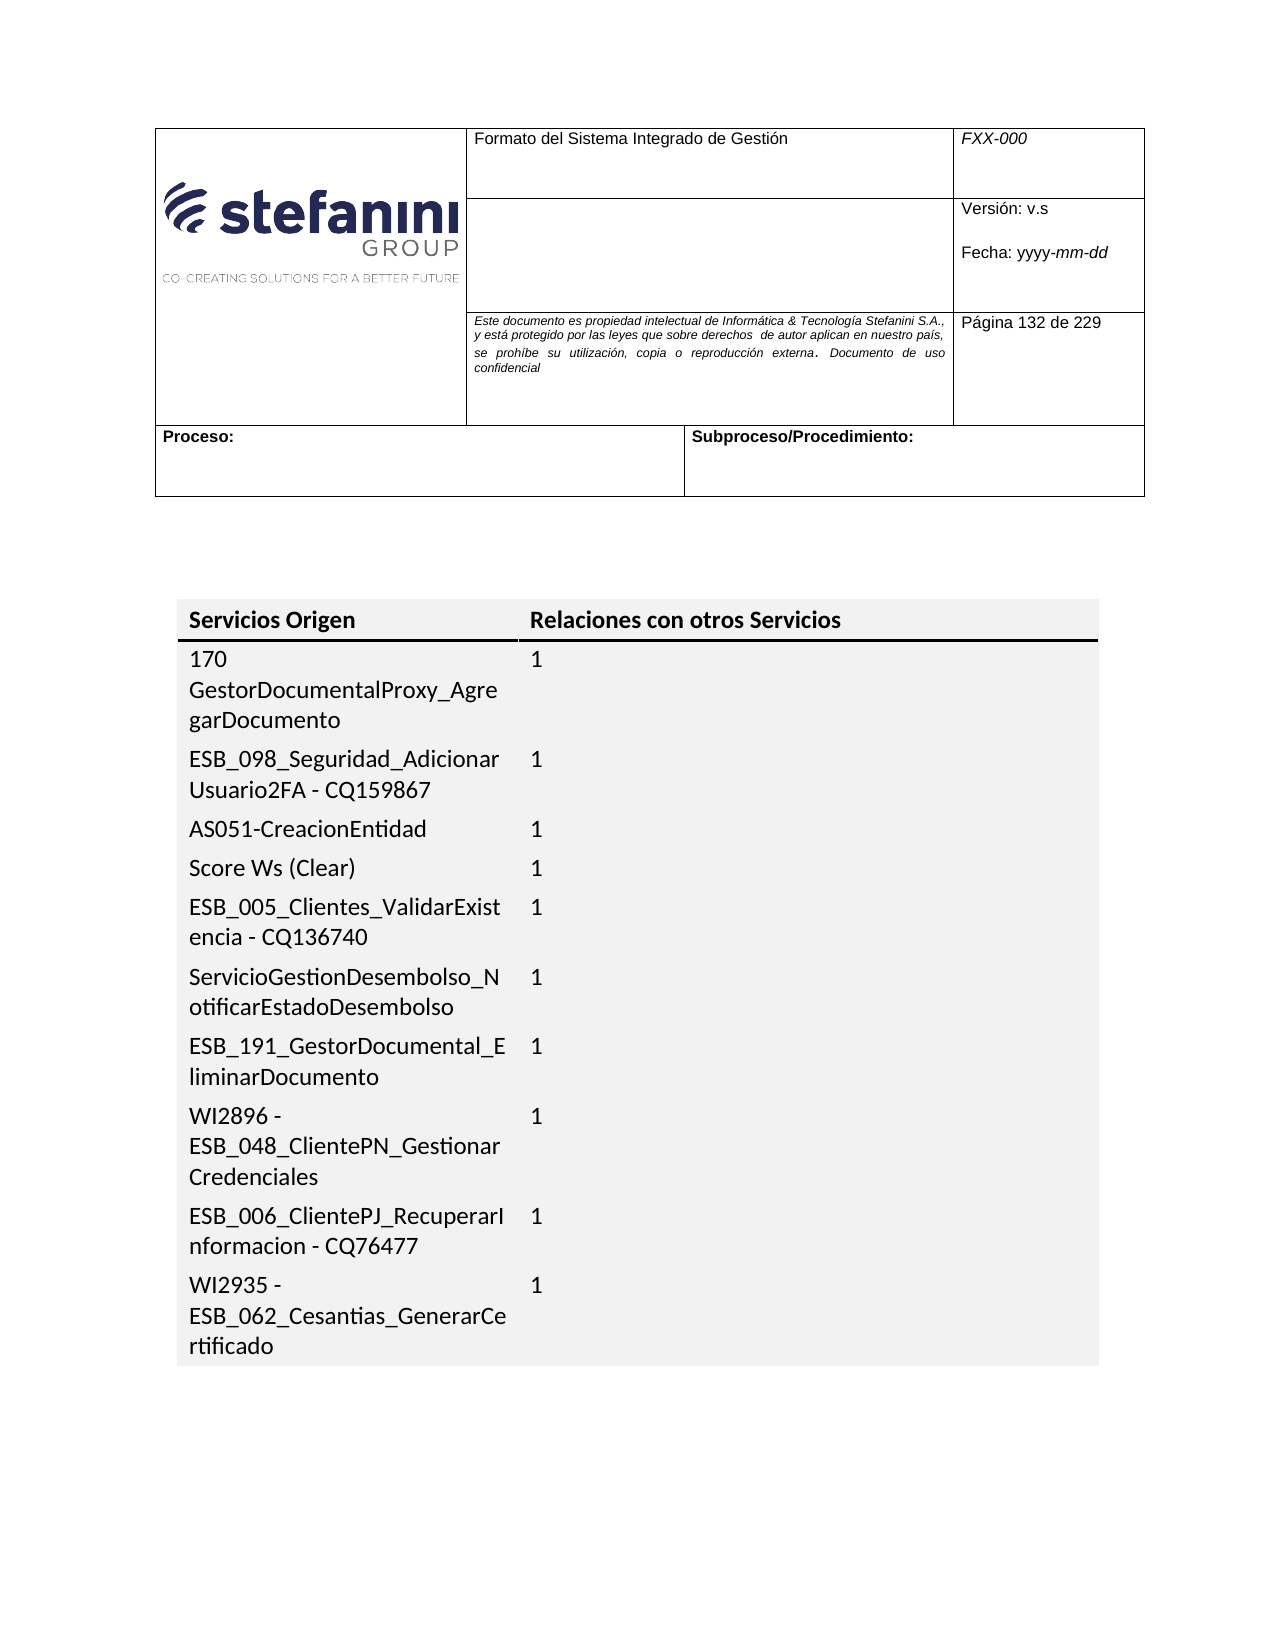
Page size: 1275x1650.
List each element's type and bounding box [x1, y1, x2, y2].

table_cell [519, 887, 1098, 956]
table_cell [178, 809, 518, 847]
picture [162, 182, 460, 286]
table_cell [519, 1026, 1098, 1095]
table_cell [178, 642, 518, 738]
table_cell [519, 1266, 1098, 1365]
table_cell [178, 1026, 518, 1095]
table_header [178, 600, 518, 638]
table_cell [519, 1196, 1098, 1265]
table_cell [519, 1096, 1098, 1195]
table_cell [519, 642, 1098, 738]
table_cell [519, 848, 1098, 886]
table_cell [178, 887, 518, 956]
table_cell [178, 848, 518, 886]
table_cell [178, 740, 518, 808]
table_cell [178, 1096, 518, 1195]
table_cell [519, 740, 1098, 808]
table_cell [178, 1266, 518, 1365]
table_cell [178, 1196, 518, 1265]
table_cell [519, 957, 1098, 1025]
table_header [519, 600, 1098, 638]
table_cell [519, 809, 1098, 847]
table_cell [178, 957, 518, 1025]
